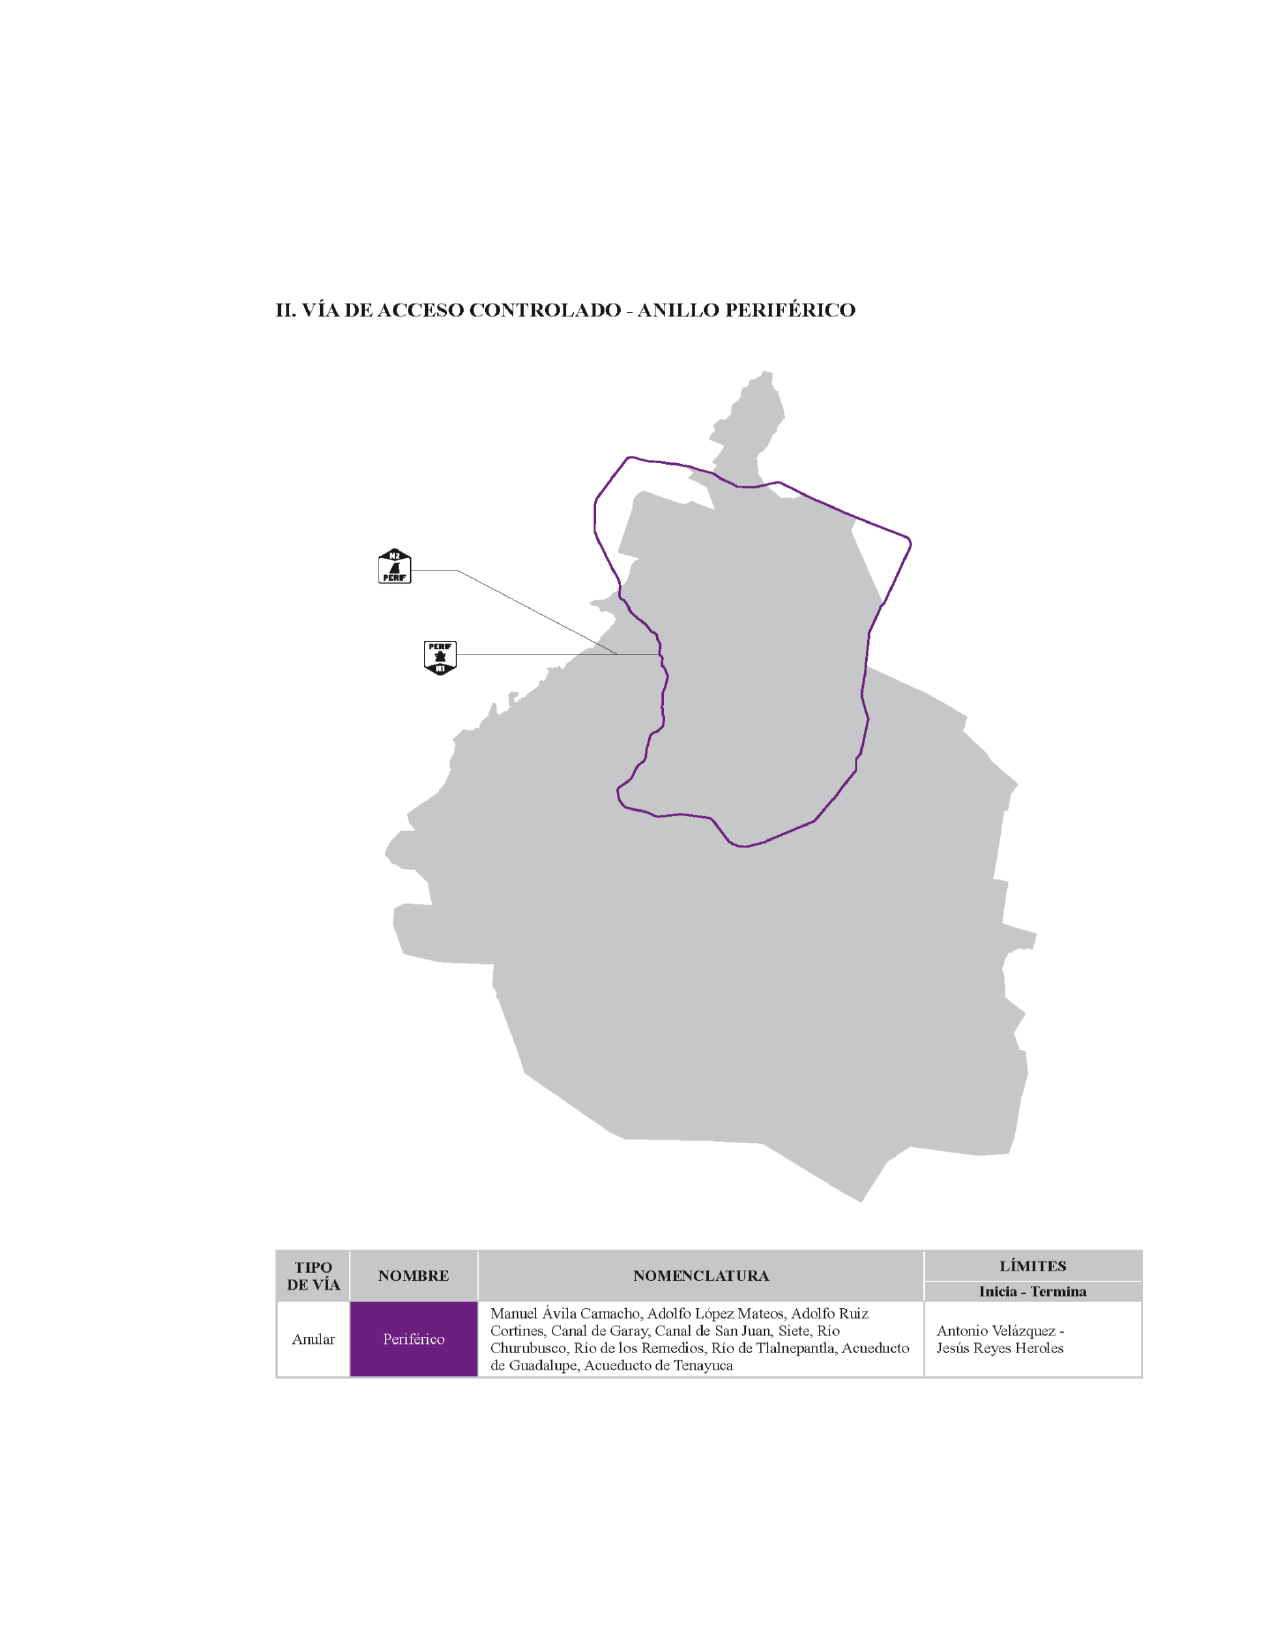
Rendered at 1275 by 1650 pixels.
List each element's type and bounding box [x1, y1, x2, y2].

picture [177, 162, 1240, 1473]
